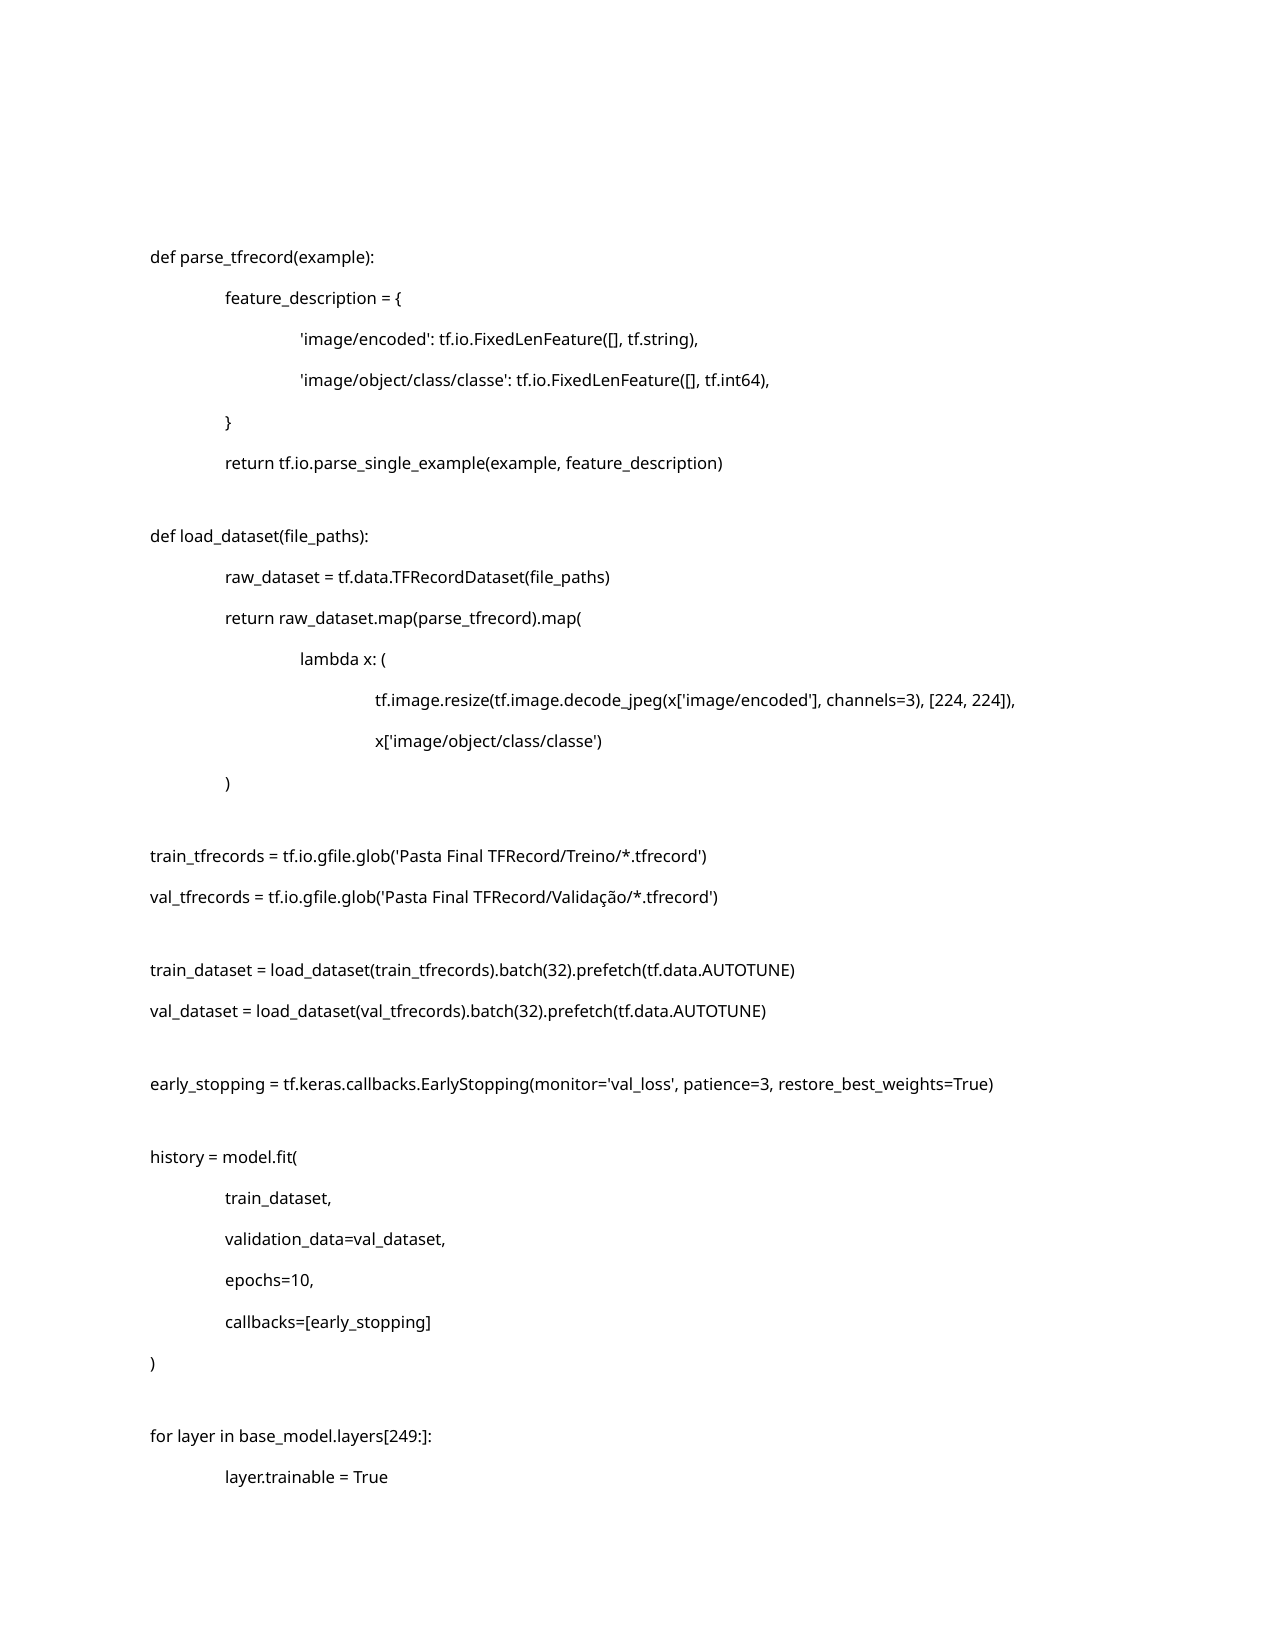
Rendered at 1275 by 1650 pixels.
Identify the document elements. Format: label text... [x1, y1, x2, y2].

text } [150, 410, 1125, 433]
text for layer in base_model.layers[249:]: [150, 1424, 1125, 1447]
text return tf.io.parse_single_example(example, feature_description) [150, 451, 1125, 474]
text feature_description = { [150, 287, 1125, 309]
text tf.image.resize(tf.image.decode_jpeg(x['image/encoded'], channels=3), [224, 224]), [300, 689, 1125, 712]
text return raw_dataset.map(parse_tfrecord).map( [150, 607, 1125, 629]
text train_dataset, [150, 1187, 1125, 1209]
text 'image/encoded': tf.io.FixedLenFeature([], tf.string), [225, 328, 1125, 351]
text 'image/object/class/classe': tf.io.FixedLenFeature([], tf.int64), [225, 369, 1125, 392]
text validation_data=val_dataset, [150, 1228, 1125, 1251]
text val_dataset = load_dataset(val_tfrecords).batch(32).prefetch(tf.data.AUTOTUNE) [150, 999, 1125, 1022]
text ) [150, 1351, 1125, 1374]
text train_tfrecords = tf.io.gfile.glob('Pasta Final TFRecord/Treino/*.tfrecord') [150, 844, 1125, 867]
text history = model.fit( [150, 1146, 1125, 1168]
text x['image/object/class/classe') [300, 730, 1125, 753]
text early_stopping = tf.keras.callbacks.EarlyStopping(monitor='val_loss', patience=3, restore_best_weights=True) [150, 1073, 1125, 1095]
text layer.trainable = True [150, 1466, 1125, 1488]
text def parse_tfrecord(example): [150, 246, 1125, 268]
text epochs=10, [150, 1269, 1125, 1292]
text train_dataset = load_dataset(train_tfrecords).batch(32).prefetch(tf.data.AUTOTUNE) [150, 958, 1125, 981]
text lambda x: ( [300, 648, 1125, 671]
text callbacks=[early_stopping] [150, 1310, 1125, 1333]
text def load_dataset(file_paths): [150, 524, 1125, 547]
text raw_dataset = tf.data.TFRecordDataset(file_paths) [150, 566, 1125, 588]
text ) [150, 771, 1125, 794]
text val_tfrecords = tf.io.gfile.glob('Pasta Final TFRecord/Validação/*.tfrecord') [150, 885, 1125, 908]
